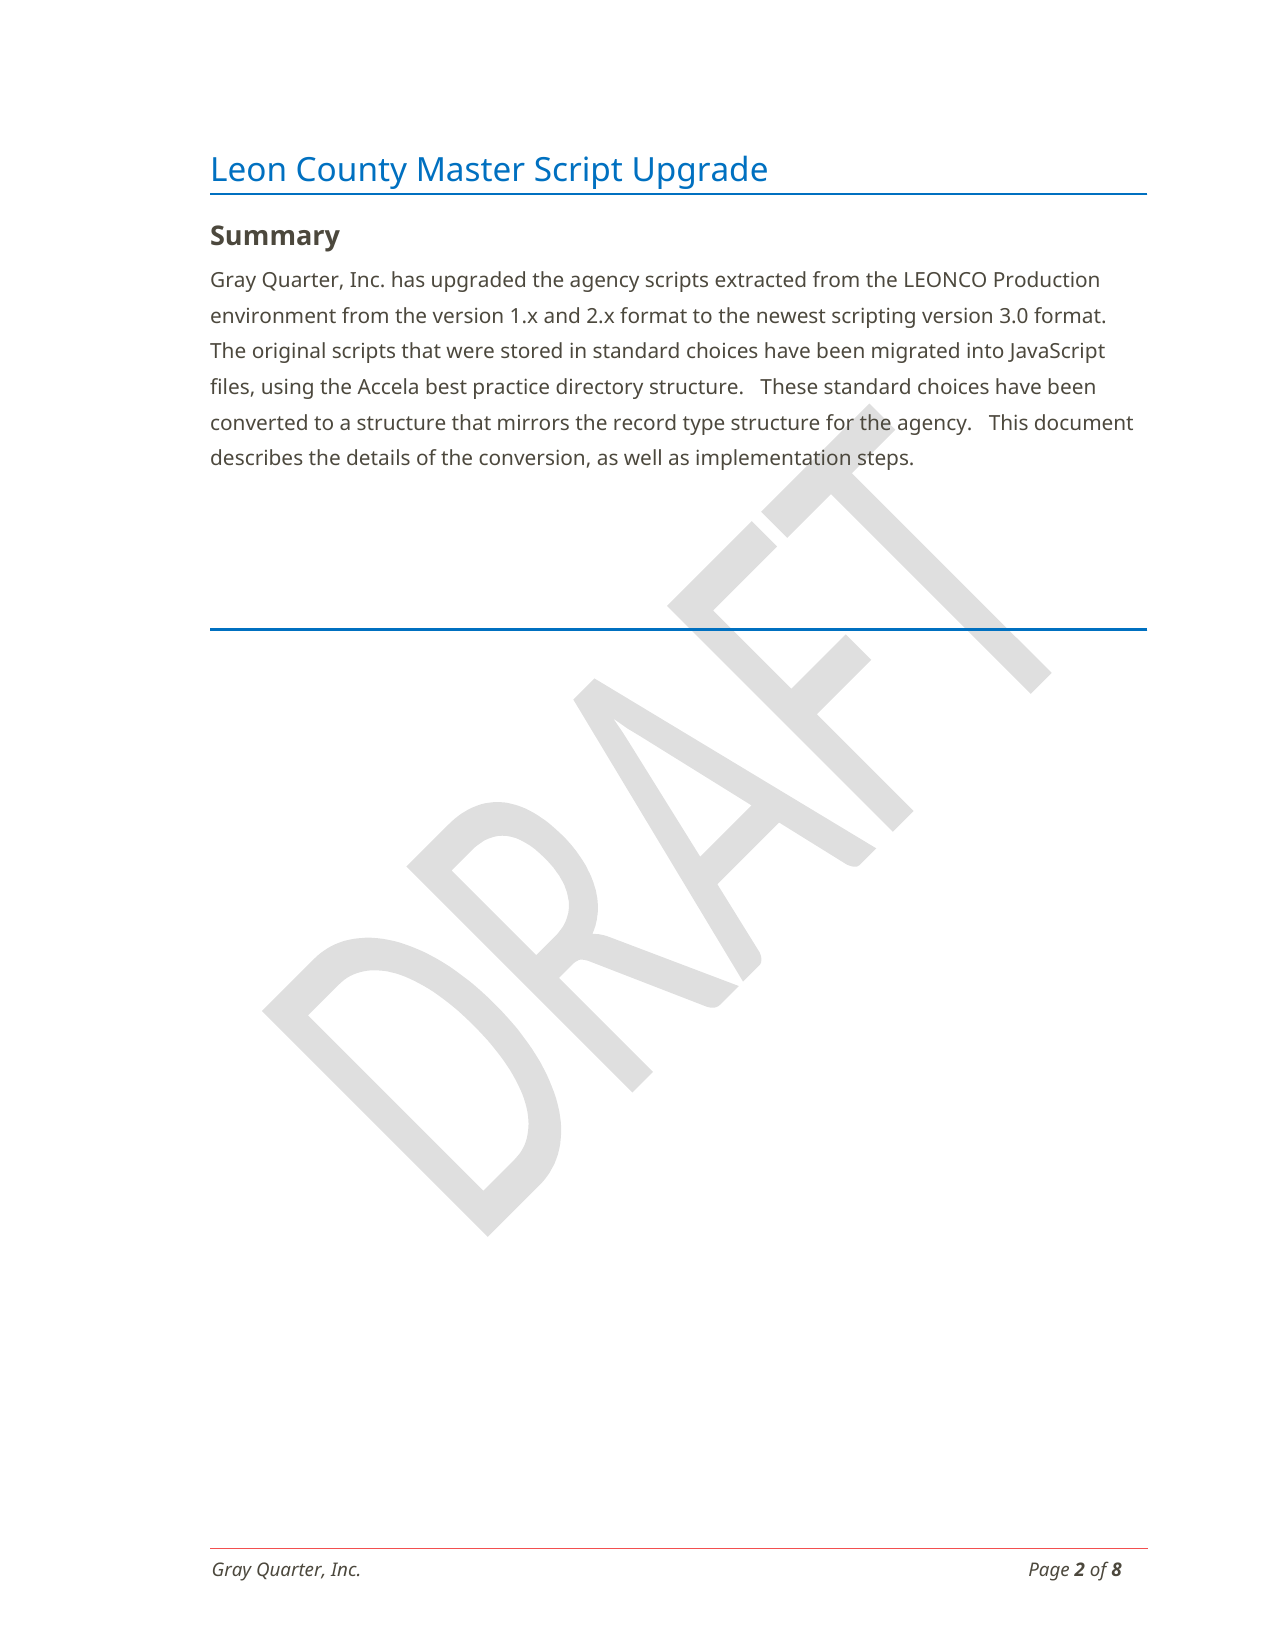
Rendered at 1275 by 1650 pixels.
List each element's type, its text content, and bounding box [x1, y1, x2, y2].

subtitle Summary [210, 216, 1147, 253]
text Gray Quarter, Inc. has upgraded the agency scripts extracted from the LEONCO Production environment from the version 1.x and 2.x format to the newest scripting version 3.0 format. The original scripts that were stored in standard choices have been migrated into JavaScript files, using the Accela best practice directory structure. These standard choices have been converted to a structure that mirrors the record type structure for the agency. This document describes the details of the conversion, as well as implementation steps. [210, 266, 1147, 472]
subtitle Leon County Master Script Upgrade [210, 146, 1147, 193]
